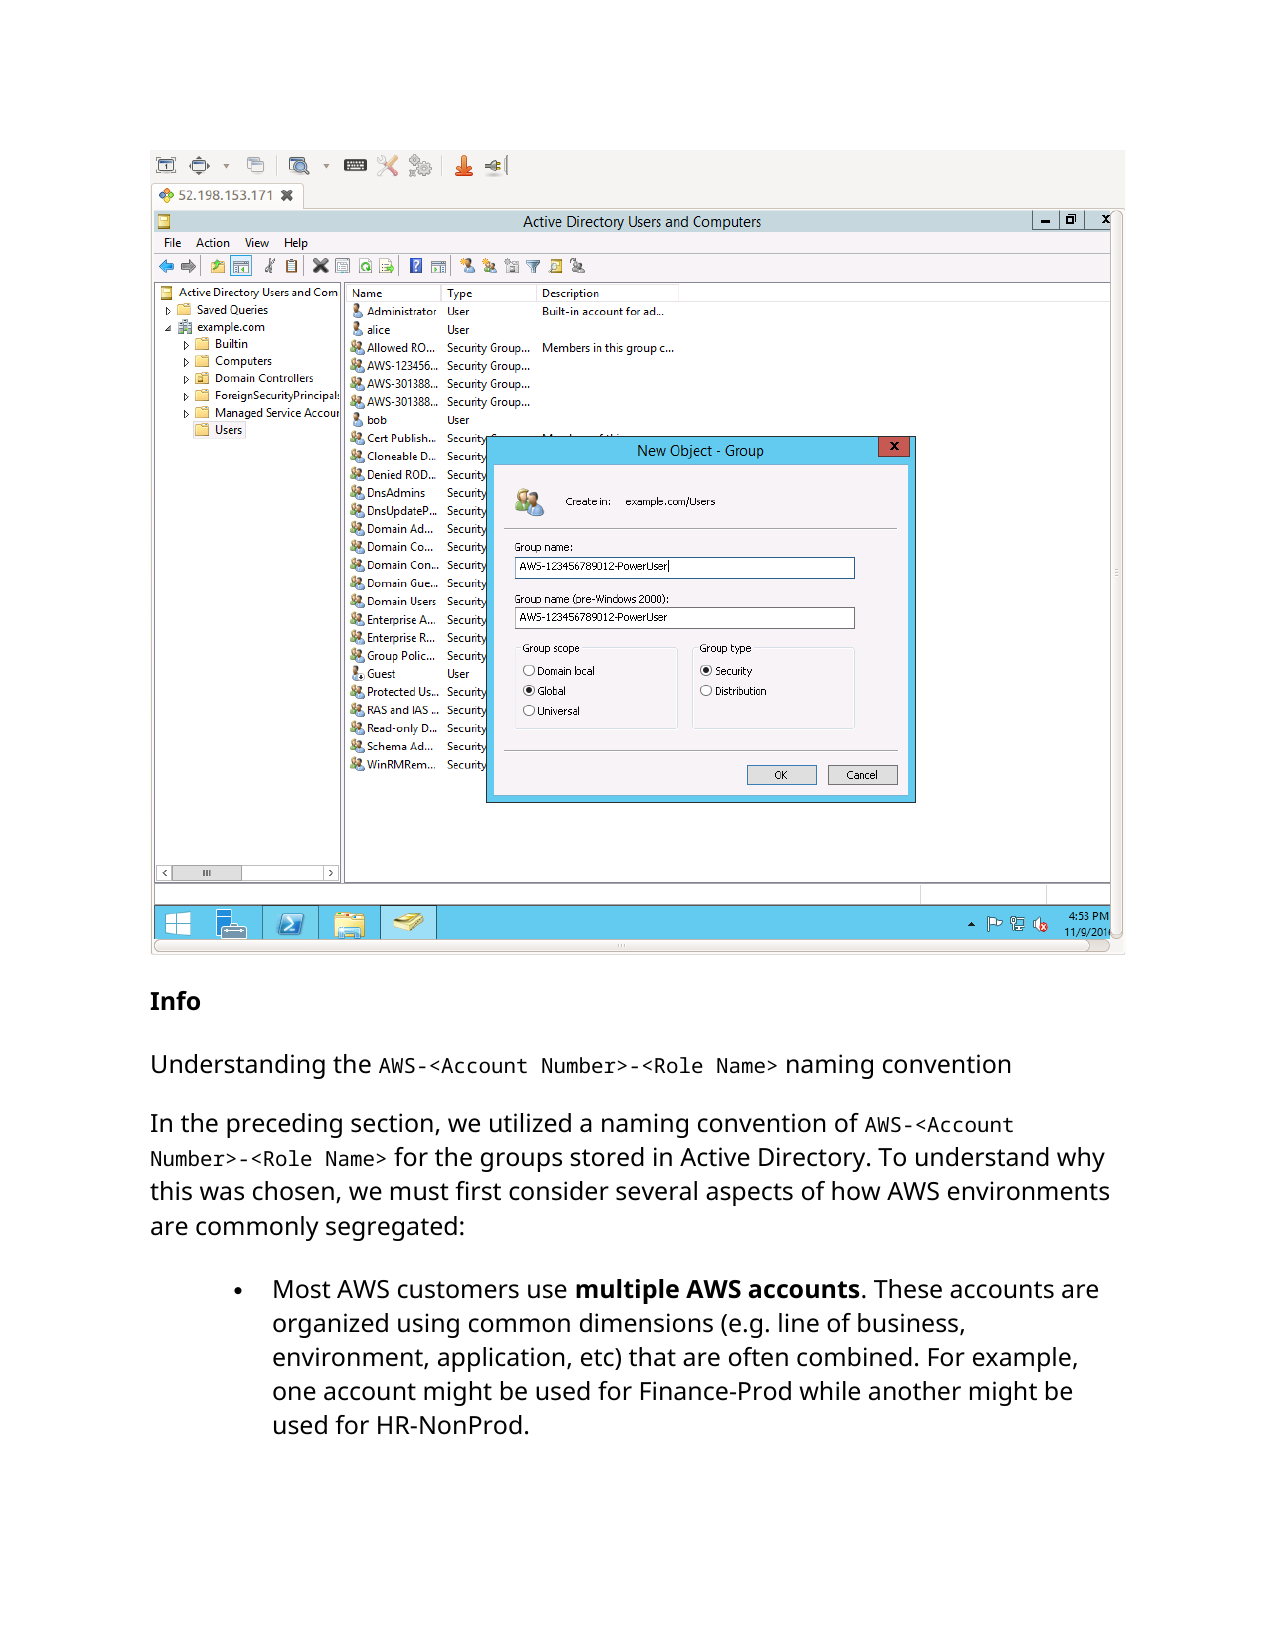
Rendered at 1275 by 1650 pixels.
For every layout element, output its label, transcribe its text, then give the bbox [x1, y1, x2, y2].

text Info [150, 984, 1125, 1018]
text In the preceding section, we utilized a naming convention of AWS-<Account Number>-<Role Name> for the groups stored in Active Directory. To understand why this was chosen, we must first consider several aspects of how AWS environments are commonly segregated: [150, 1106, 1125, 1242]
list Most AWS customers use multiple AWS accounts. These accounts are organized using common dimensions (e.g. line of business, environment, application, etc) that are often combined. For example, one account might be used for Finance-Prod while another might be used for HR-NonProd. [234, 1271, 1125, 1442]
text Understanding the AWS-<Account Number>-<Role Name> naming convention [150, 1047, 1125, 1081]
picture [150, 150, 1125, 955]
